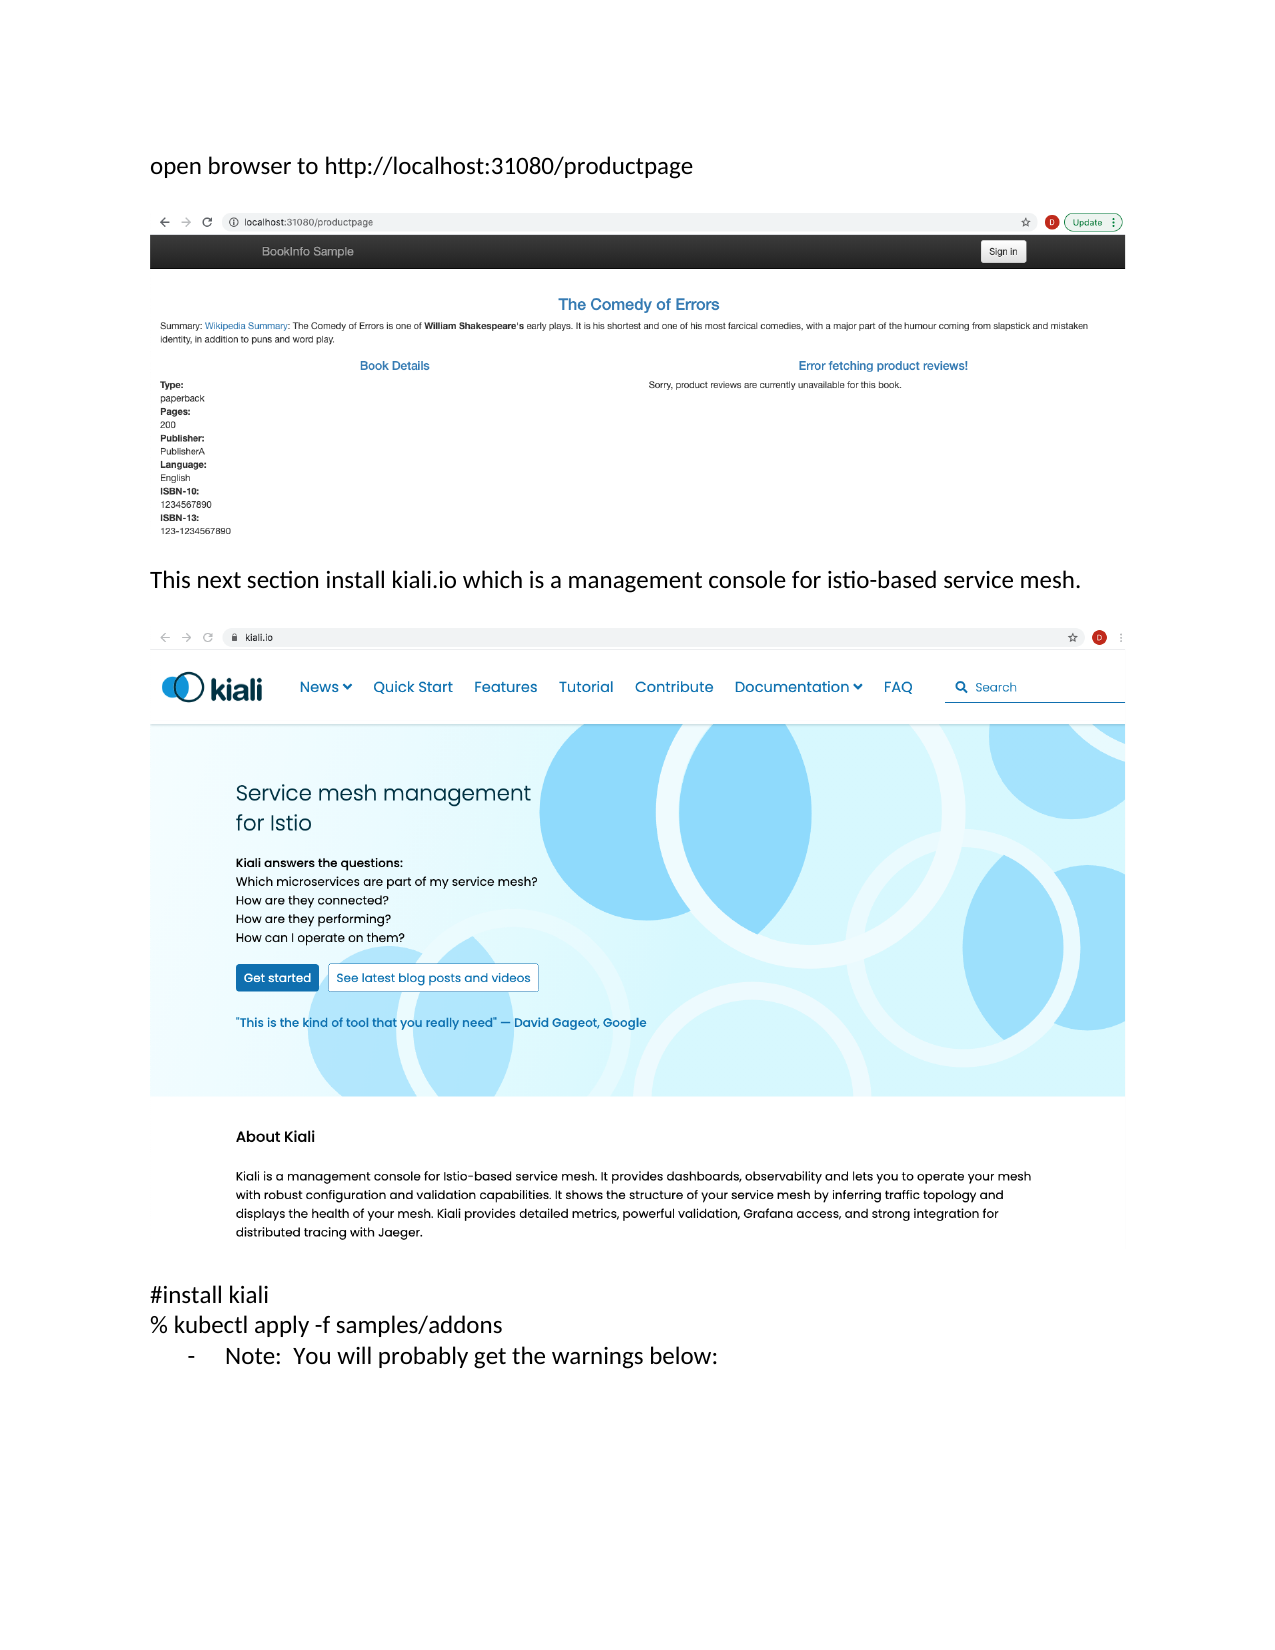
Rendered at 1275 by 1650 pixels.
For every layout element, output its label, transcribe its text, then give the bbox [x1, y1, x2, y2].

text % kubectl apply -f samples/addons [150, 1309, 1125, 1340]
list Note: You will probably get the warnings below: [187, 1340, 1125, 1370]
text open browser to http://localhost:31080/productpage [150, 150, 1125, 181]
text #install kiali [150, 1279, 1125, 1309]
picture [150, 211, 1125, 534]
picture [150, 625, 1125, 1249]
text This next section install kiali.io which is a management console for istio-based service mesh. [150, 564, 1125, 595]
